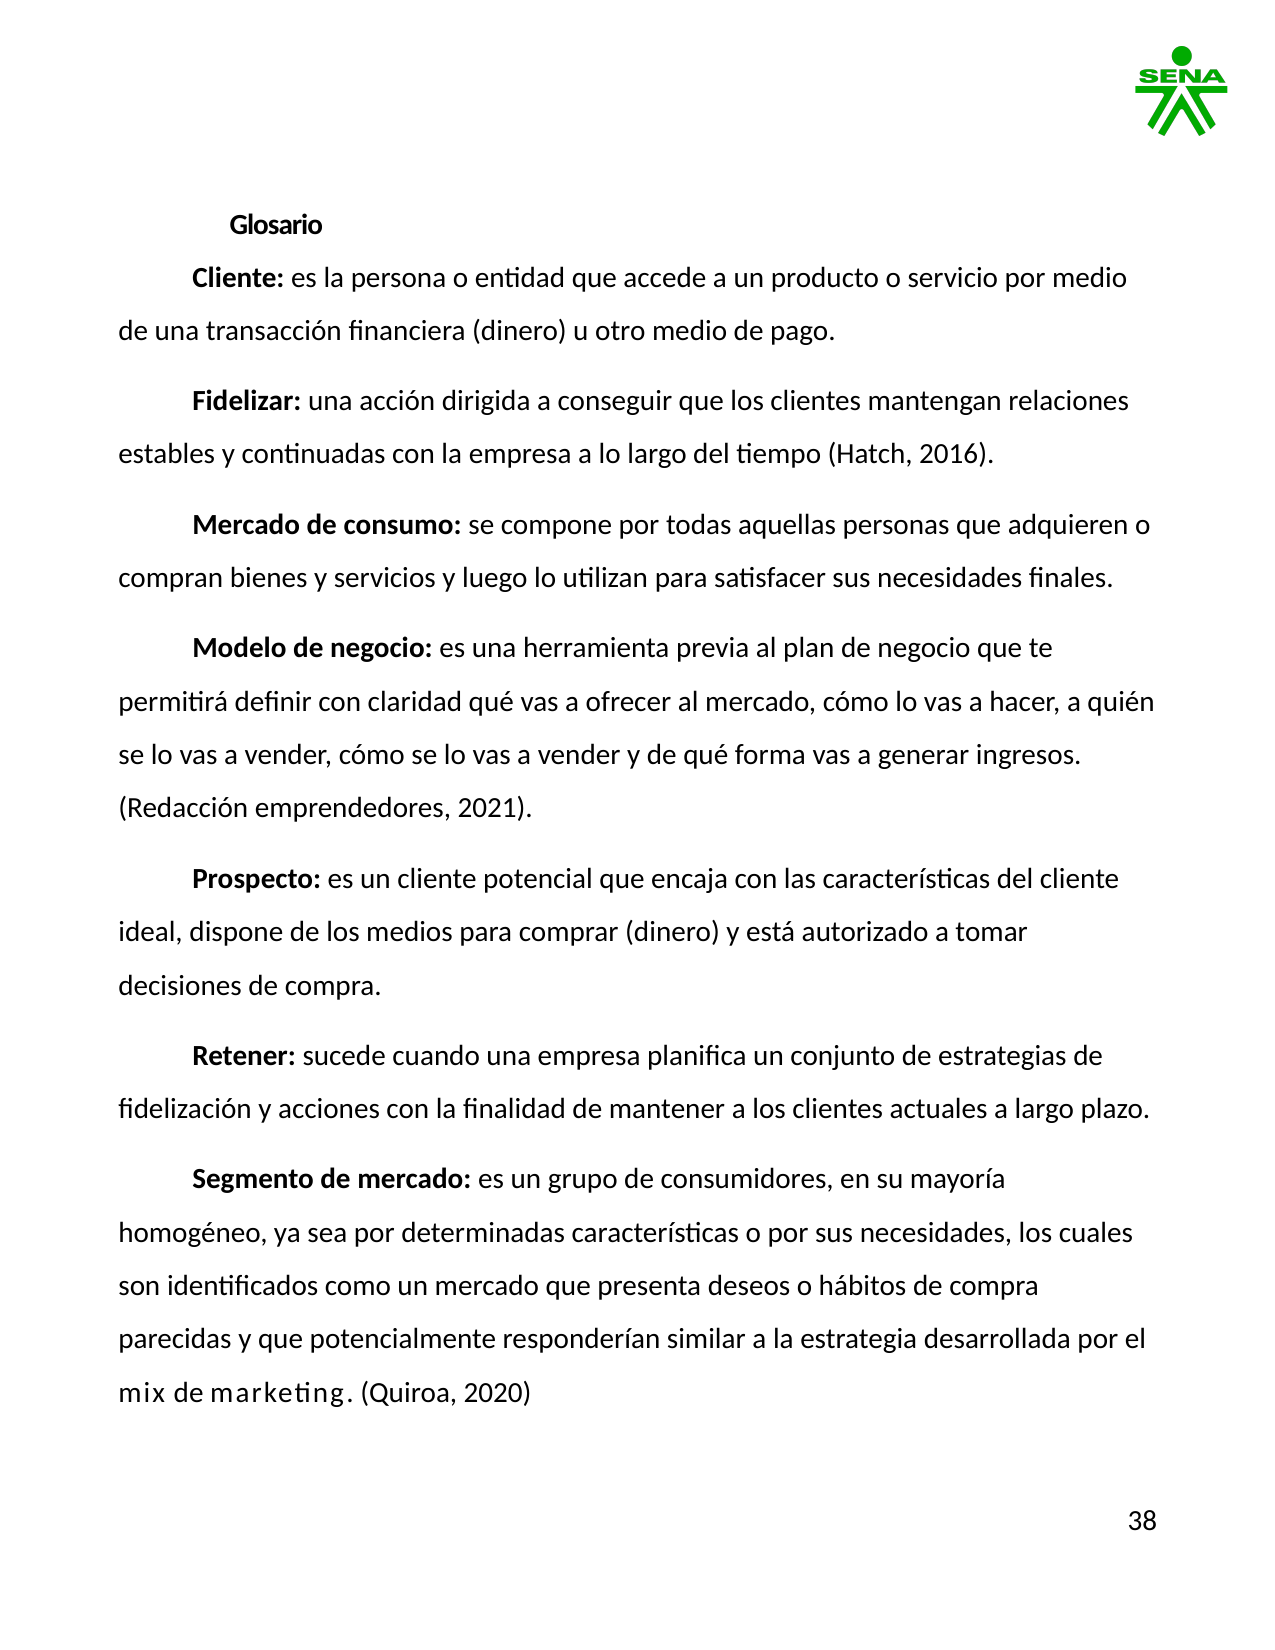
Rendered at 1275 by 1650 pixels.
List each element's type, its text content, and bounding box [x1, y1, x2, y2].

text Prospecto: es un cliente potencial que encaja con las características del cliente ideal, dispone de los medios para comprar (dinero) y está autorizado a tomar decisiones de compra. [118, 860, 1157, 1002]
subtitle Glosario [229, 206, 1157, 242]
text Segmento de mercado: es un grupo de consumidores, en su mayoría homogéneo, ya sea por determinadas características o por sus necesidades, los cuales son identificados como un mercado que presenta deseos o hábitos de compra parecidas y que potencialmente responderían similar a la estrategia desarrollada por el mix de marketing. (Quiroa, 2020) [118, 1160, 1157, 1409]
text Cliente: es la persona o entidad que accede a un producto o servicio por medio de una transacción financiera (dinero) u otro medio de pago. [118, 259, 1157, 348]
picture [1135, 46, 1228, 136]
text Modelo de negocio: es una herramienta previa al plan de negocio que te permitirá definir con claridad qué vas a ofrecer al mercado, cómo lo vas a hacer, a quién se lo vas a vender, cómo se lo vas a vender y de qué forma vas a generar ingresos. (Redacción emprendedores, 2021). [118, 629, 1157, 825]
text Retener: sucede cuando una empresa planifica un conjunto de estrategias de fidelización y acciones con la finalidad de mantener a los clientes actuales a largo plazo. [118, 1037, 1157, 1126]
text Fidelizar: una acción dirigida a conseguir que los clientes mantengan relaciones estables y continuadas con la empresa a lo largo del tiempo (Hatch, 2016). [118, 382, 1157, 471]
text Mercado de consumo: se compone por todas aquellas personas que adquieren o compran bienes y servicios y luego lo utilizan para satisfacer sus necesidades finales. [118, 506, 1157, 595]
